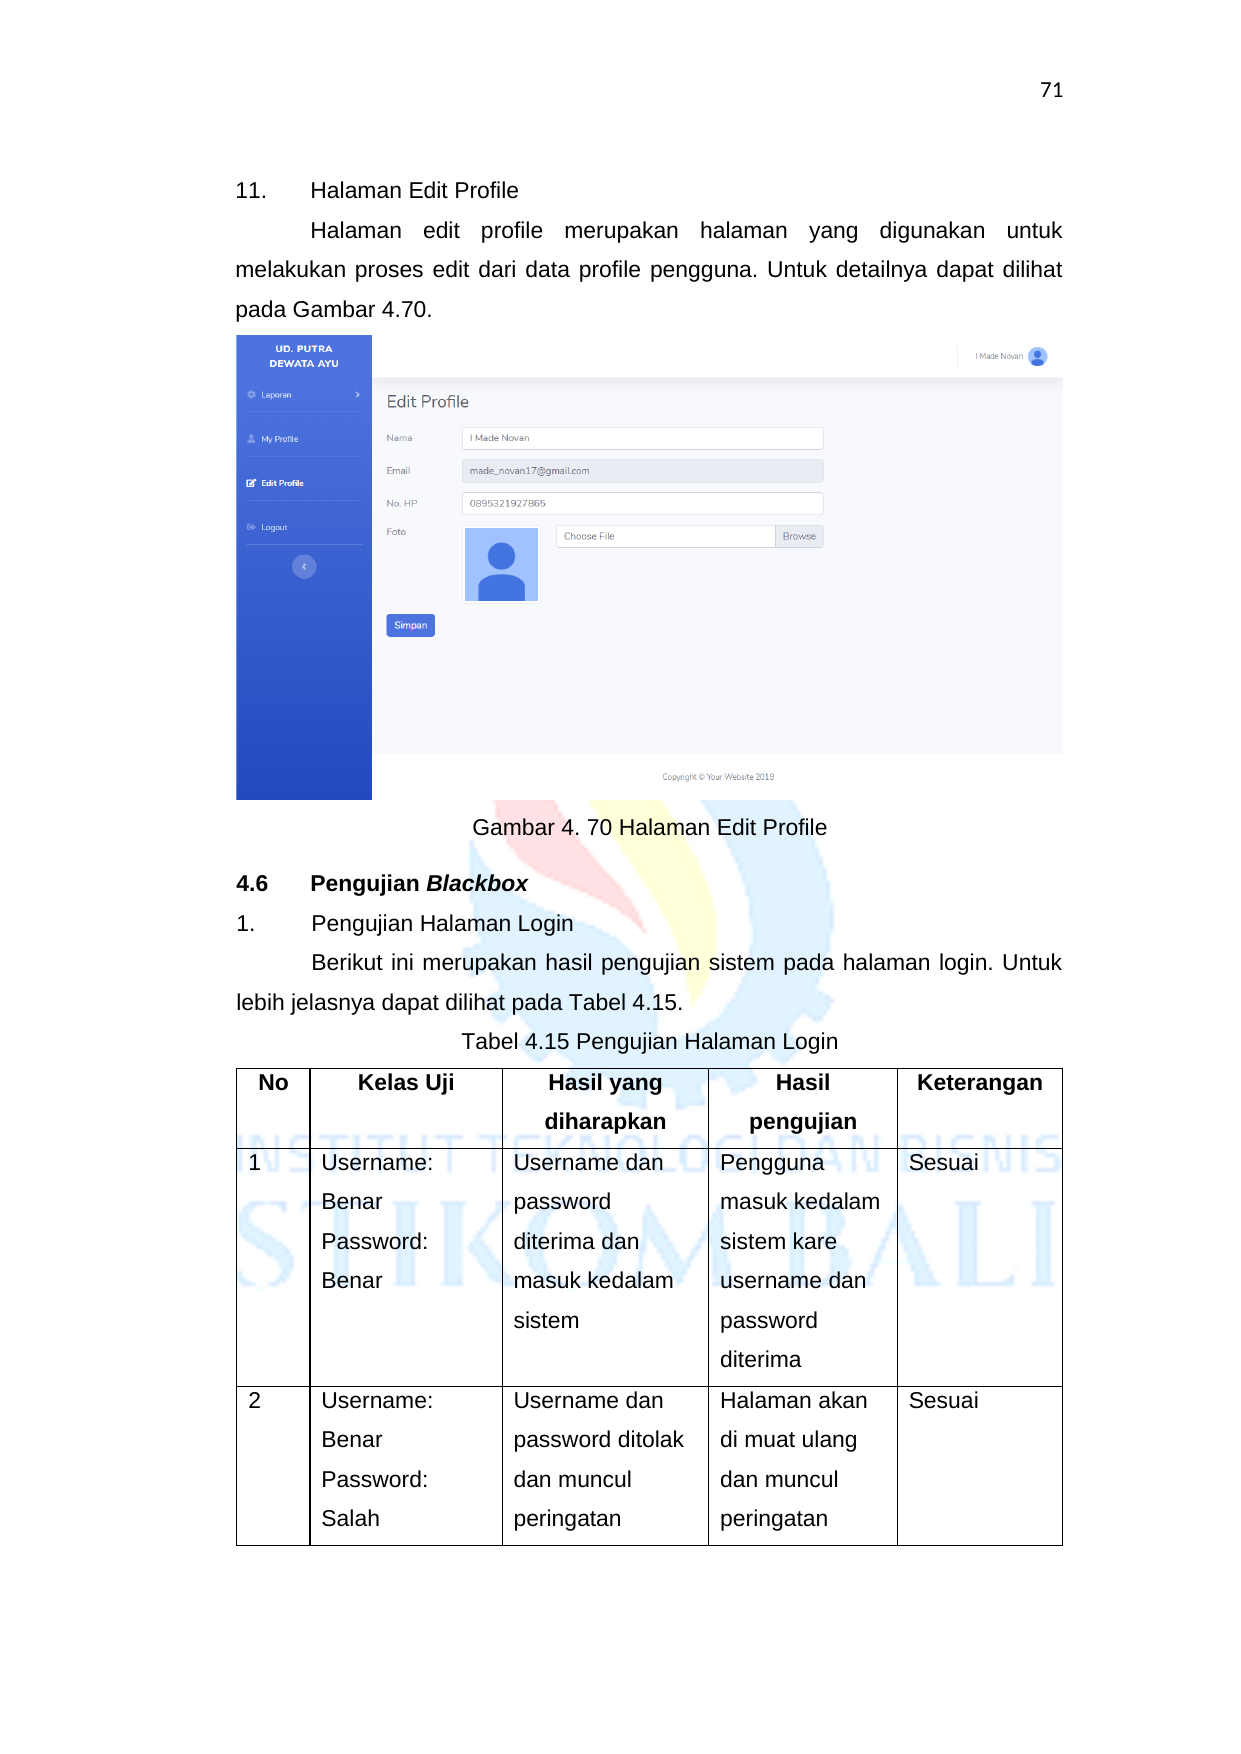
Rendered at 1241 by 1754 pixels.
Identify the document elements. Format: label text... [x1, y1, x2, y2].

table_cell Pengguna masuk kedalam sistem kare username dan password diterima [709, 1149, 897, 1386]
text Gambar 4. 70 Halaman Edit Profile [236, 814, 1063, 840]
table_header No [237, 1069, 309, 1148]
list Halaman Edit Profile [235, 177, 1063, 203]
subtitle Pengujian Blackbox [236, 870, 1063, 897]
table_cell Username dan password ditolak dan muncul peringatan [503, 1387, 708, 1545]
picture [236, 335, 1063, 800]
table_cell Username: Benar Password: Salah [311, 1387, 502, 1545]
table_cell Sesuai [898, 1387, 1062, 1545]
text Tabel 4.15 Pengujian Halaman Login [236, 1028, 1063, 1055]
table_cell Sesuai [898, 1149, 1062, 1386]
table_cell Username dan password diterima dan masuk kedalam sistem [503, 1149, 708, 1386]
text Berikut ini merupakan hasil pengujian sistem pada halaman login. Untuk lebih jelasnya dapat dilihat pada Tabel 4.15. [236, 949, 1063, 1015]
table_cell Halaman akan di muat ulang dan muncul peringatan password salah [709, 1387, 897, 1545]
table_cell 2 [237, 1387, 309, 1545]
table_cell Username: Benar Password: Benar [311, 1149, 502, 1386]
table_header Hasil yang diharapkan [503, 1069, 708, 1148]
table_header Hasil pengujian [709, 1069, 897, 1148]
table_cell 1 [237, 1149, 309, 1386]
list Pengujian Halaman Login [236, 910, 1063, 936]
table_header Keterangan [898, 1069, 1062, 1148]
text Halaman edit profile merupakan halaman yang digunakan untuk melakukan proses edit dari data profile pengguna. Untuk detailnya dapat dilihat pada Gambar 4.70. [235, 217, 1063, 322]
table_header Kelas Uji [311, 1069, 502, 1148]
